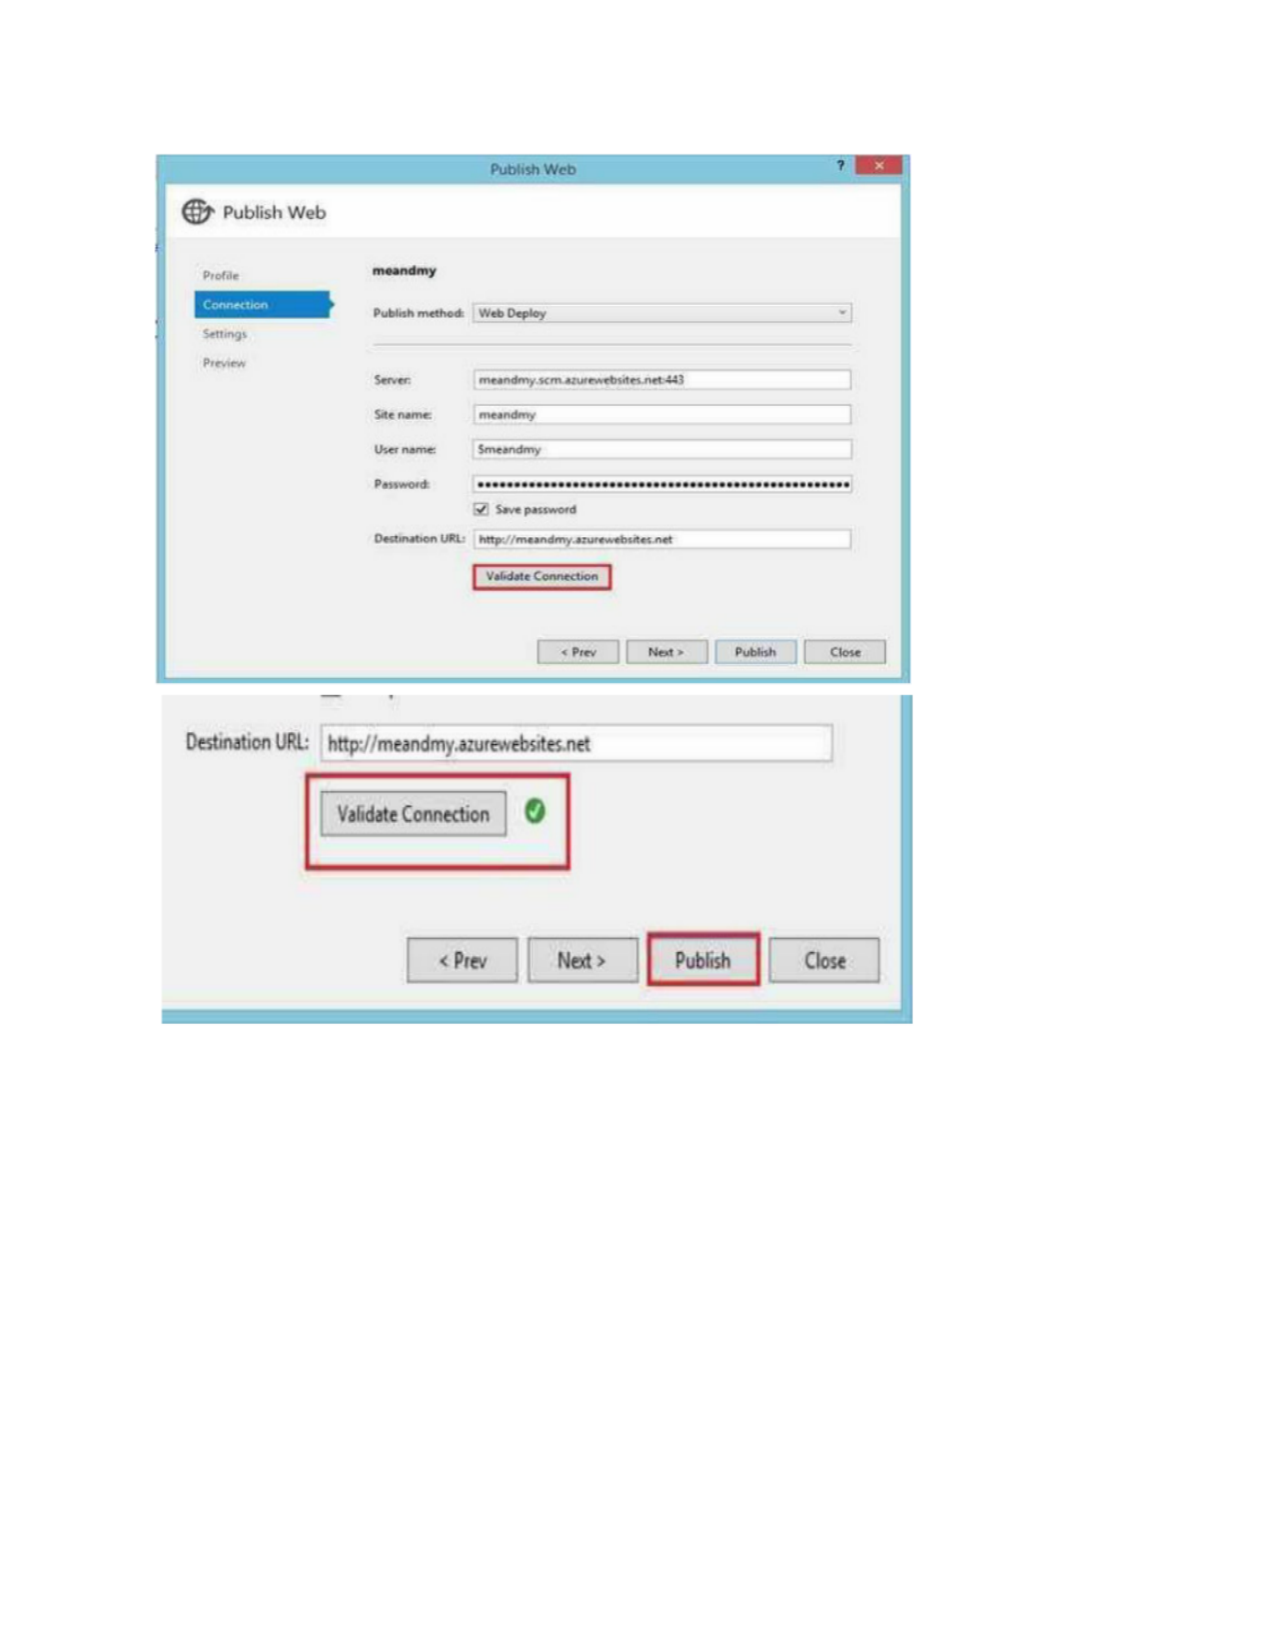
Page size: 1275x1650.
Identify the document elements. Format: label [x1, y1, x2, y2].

picture [150, 150, 916, 687]
picture [150, 688, 921, 1034]
